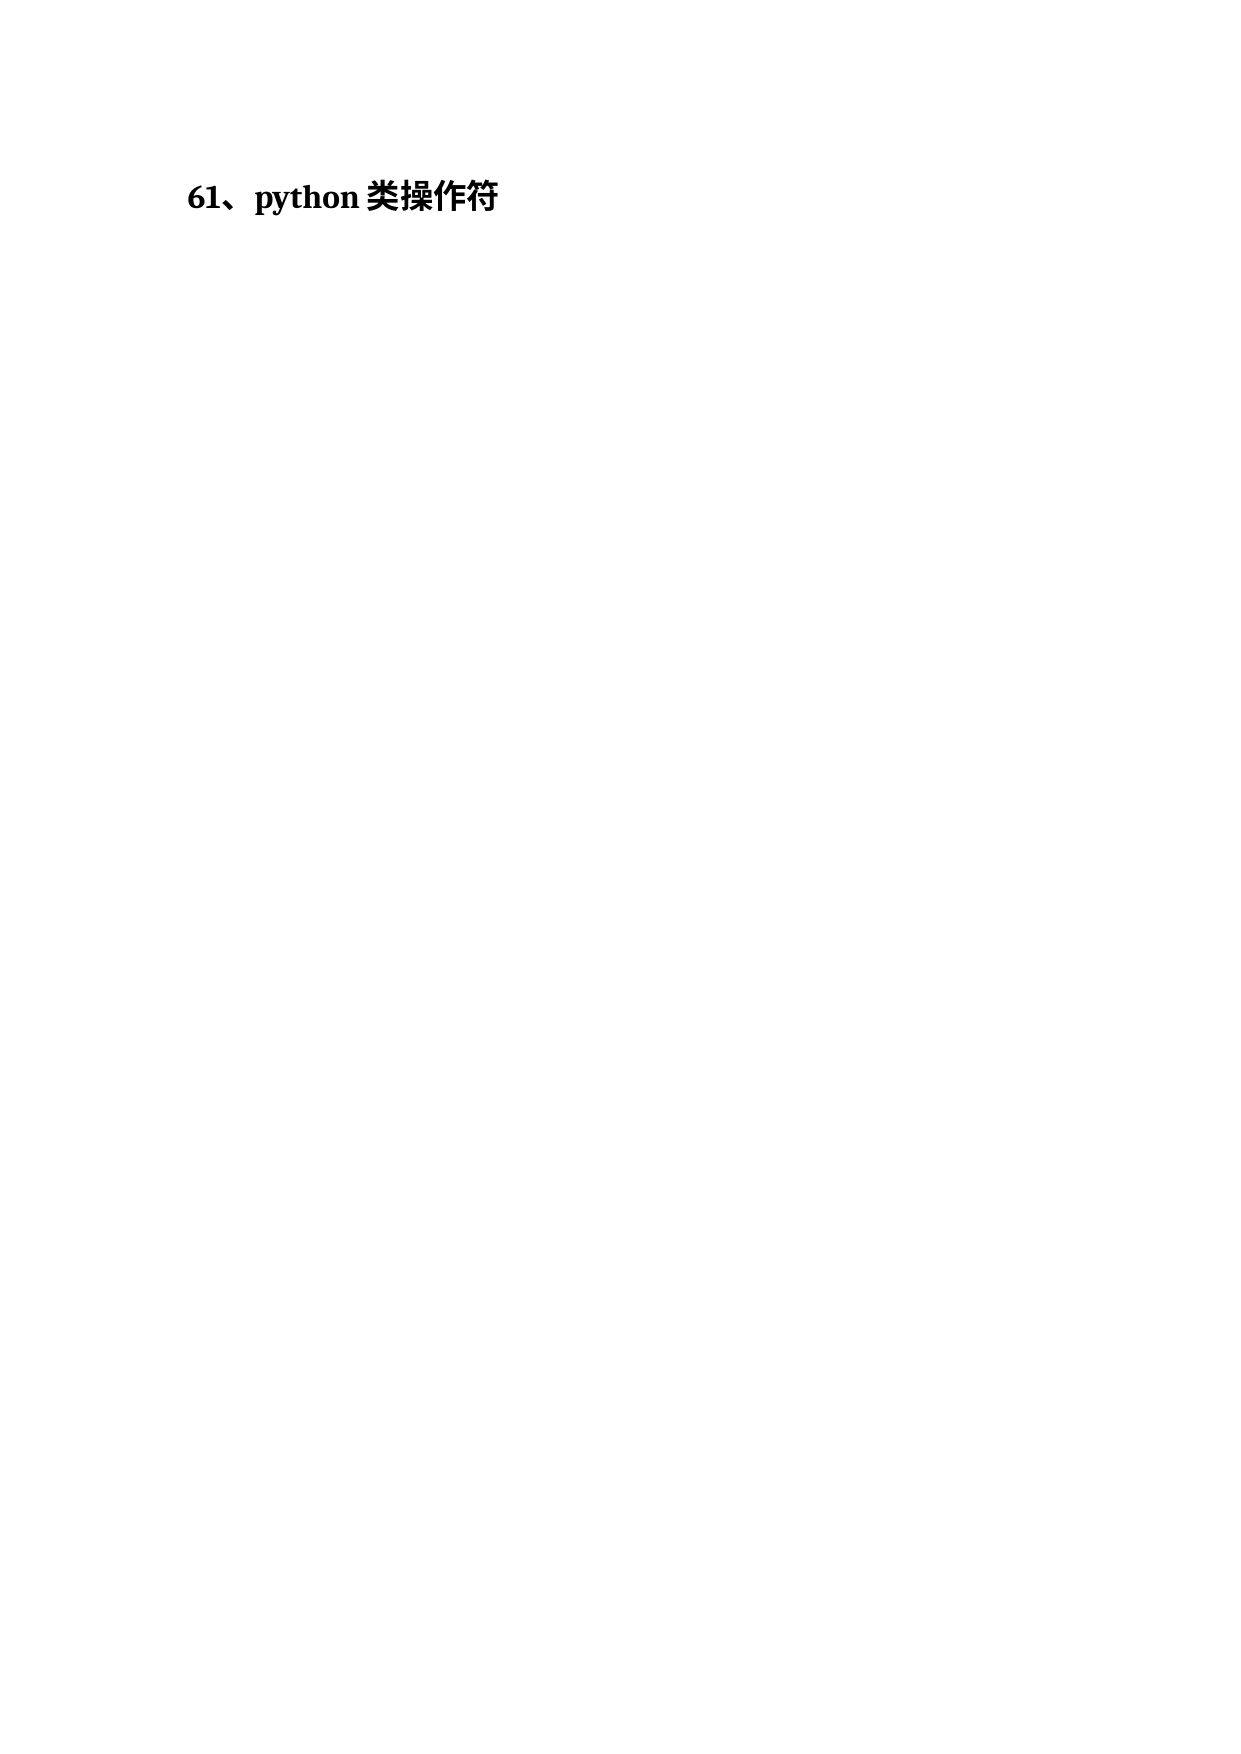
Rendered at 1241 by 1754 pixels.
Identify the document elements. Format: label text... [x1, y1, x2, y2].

subtitle 61、python类操作符 [187, 162, 1053, 227]
